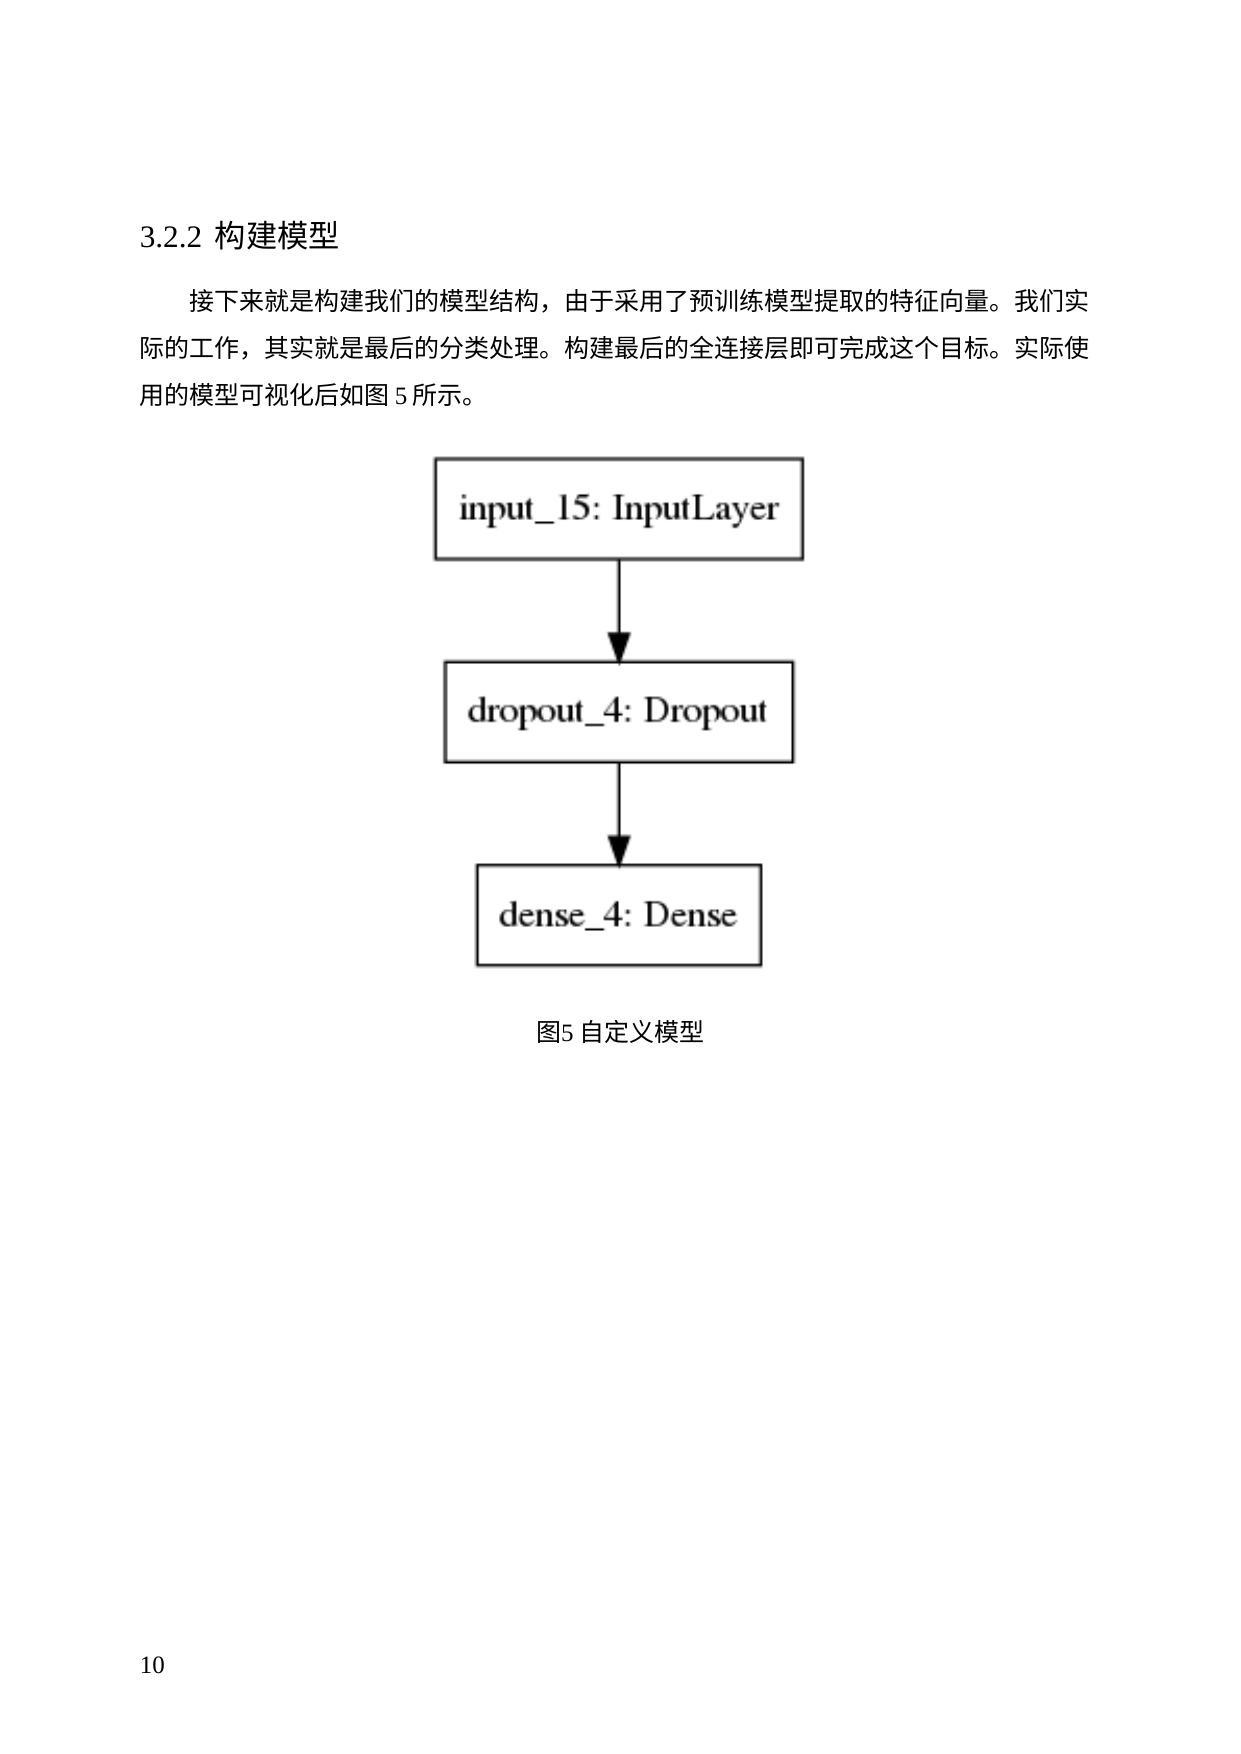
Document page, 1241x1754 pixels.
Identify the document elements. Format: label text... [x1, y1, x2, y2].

list 自定义模型 [139, 1012, 1101, 1048]
text 接下来就是构建我们的模型结构，由于采用了预训练模型提取的特征向量。我们实际的工作，其实就是最后的分类处理。构建最后的全连接层即可完成这个目标。实际使用的模型可视化后如图5所示。 [139, 281, 1101, 412]
subtitle 构建模型 [139, 211, 1101, 256]
picture [425, 447, 815, 979]
